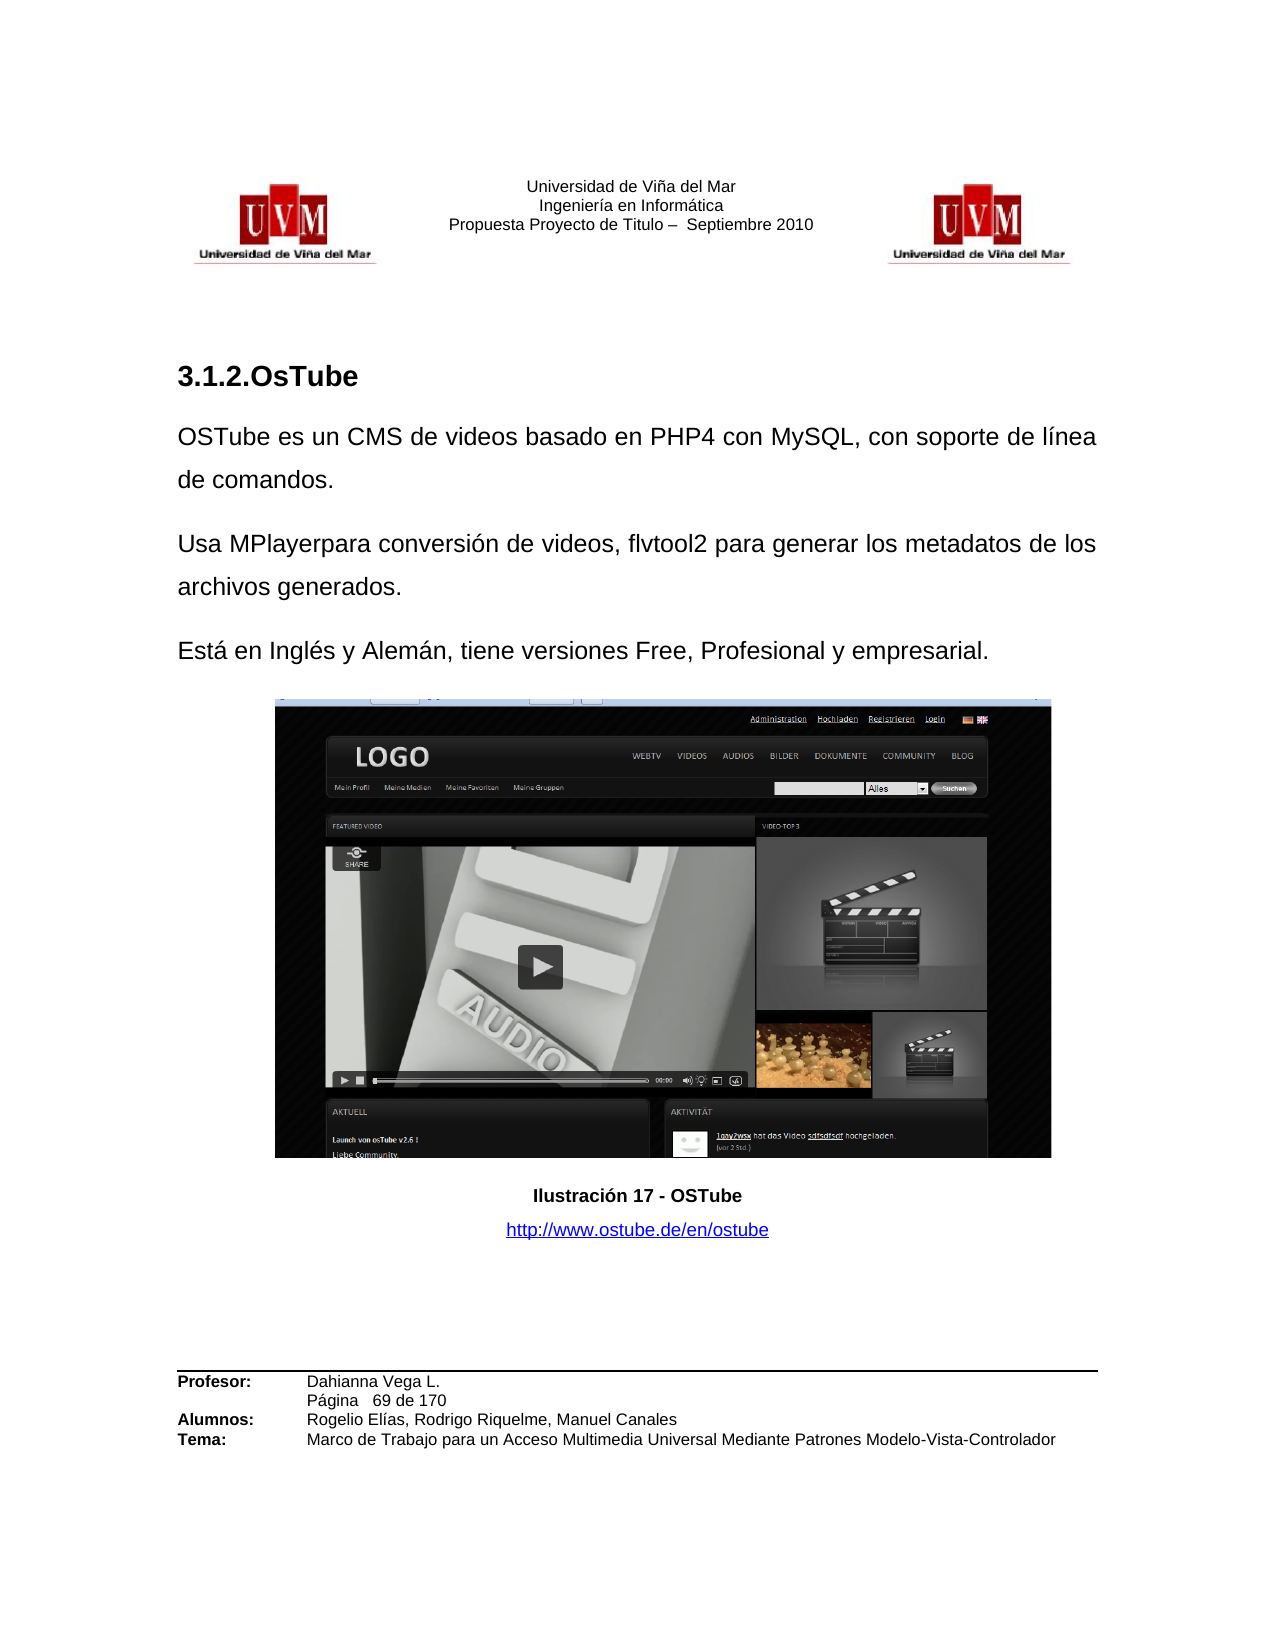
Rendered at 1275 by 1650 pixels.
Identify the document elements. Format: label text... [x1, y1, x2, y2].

text http://www.ostube.de/en/ostube [177, 1218, 1098, 1240]
text Está en Inglés y Alemán, tiene versiones Free, Profesional y empresarial. [177, 636, 1098, 664]
text Ilustración 17 - OSTube [177, 1184, 1098, 1206]
text Usa MPlayerpara conversión de videos, flvtool2 para generar los metadatos de los archivos generados. [177, 529, 1098, 601]
picture [275, 699, 1052, 1158]
text OSTube es un CMS de videos basado en PHP4 con MySQL, con soporte de línea de comandos. [177, 422, 1098, 493]
picture [871, 176, 1084, 267]
subtitle 3.1.2.OsTube [177, 359, 1098, 392]
picture [177, 176, 390, 267]
